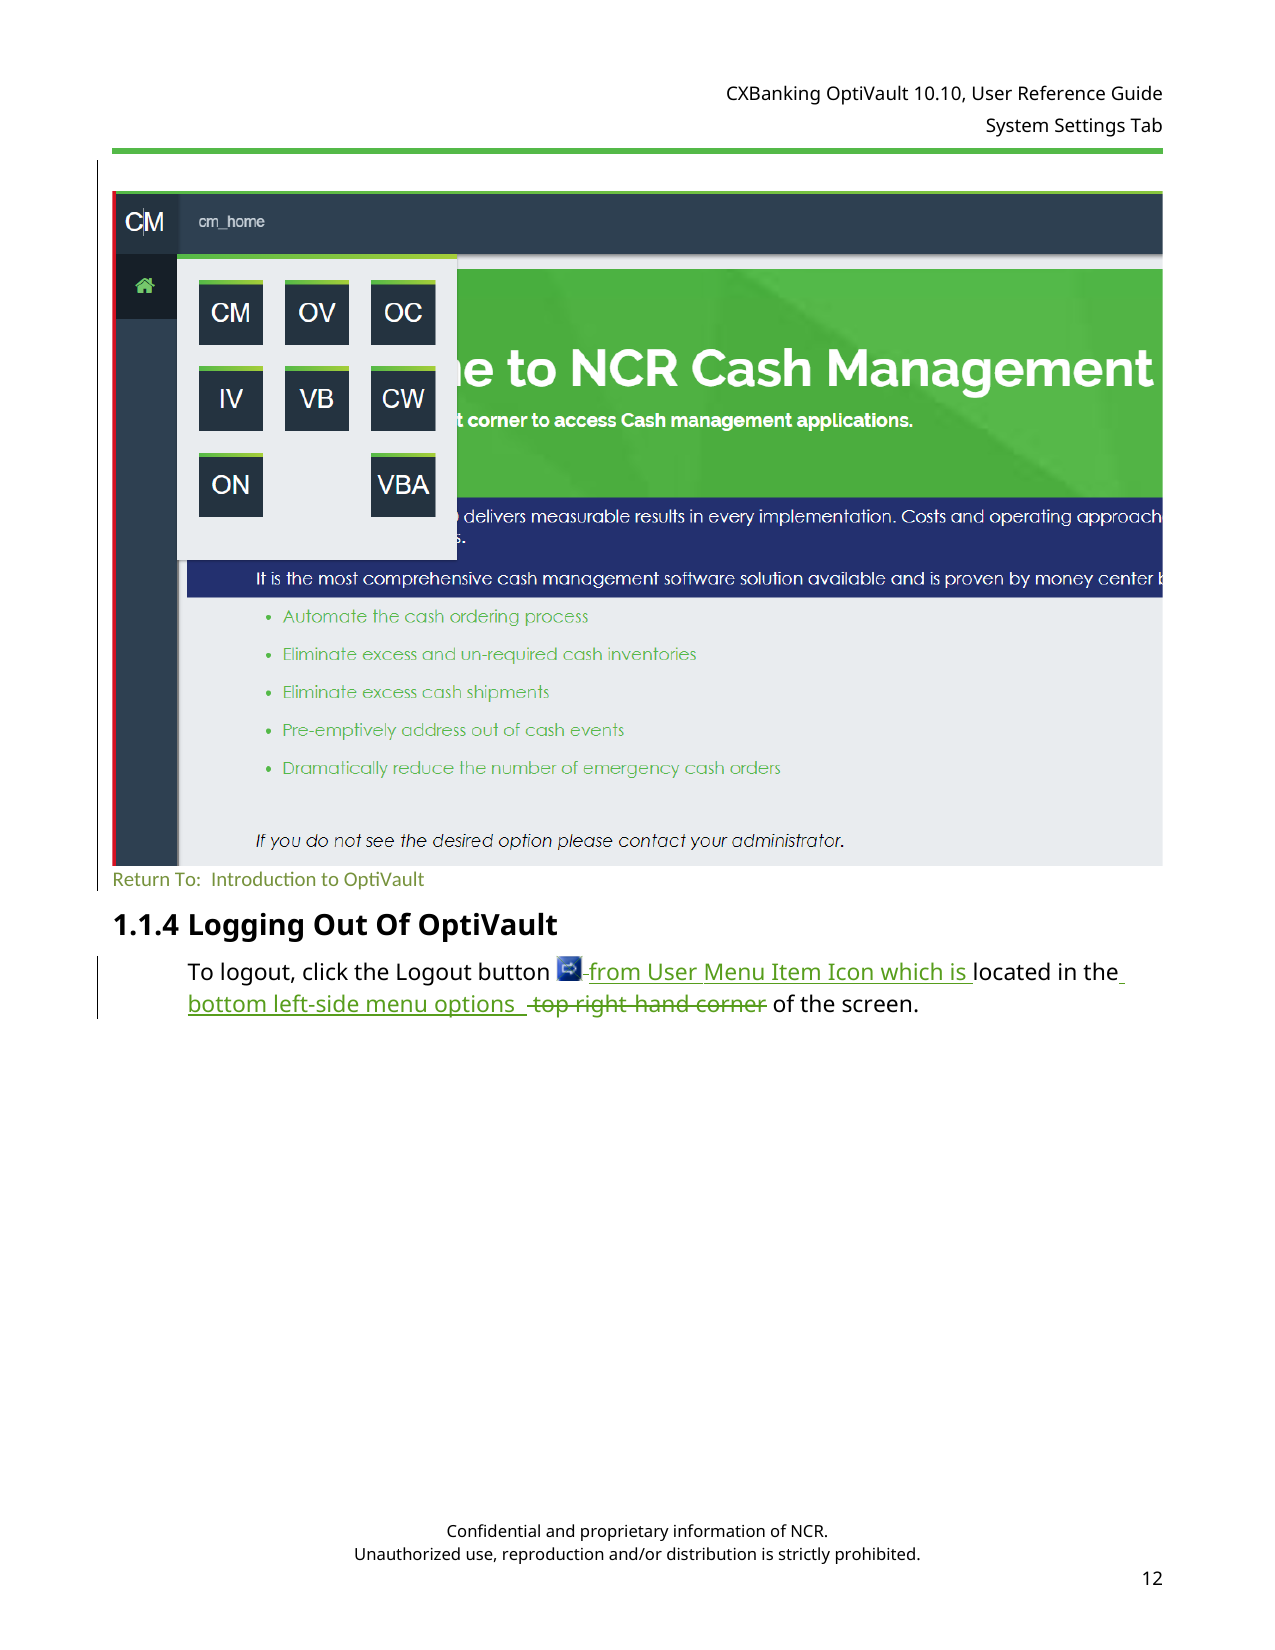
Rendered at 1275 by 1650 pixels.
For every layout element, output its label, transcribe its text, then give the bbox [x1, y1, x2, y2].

picture [556, 957, 568, 980]
picture [558, 969, 581, 981]
text To logout, click the Logout button located in the of the screen. [187, 956, 1163, 1019]
subtitle Logging Out Of OptiVault [112, 904, 1163, 943]
text Return To: Introduction to OptiVault [112, 866, 1163, 891]
picture [571, 957, 583, 980]
picture [112, 191, 1163, 866]
picture [558, 956, 581, 967]
